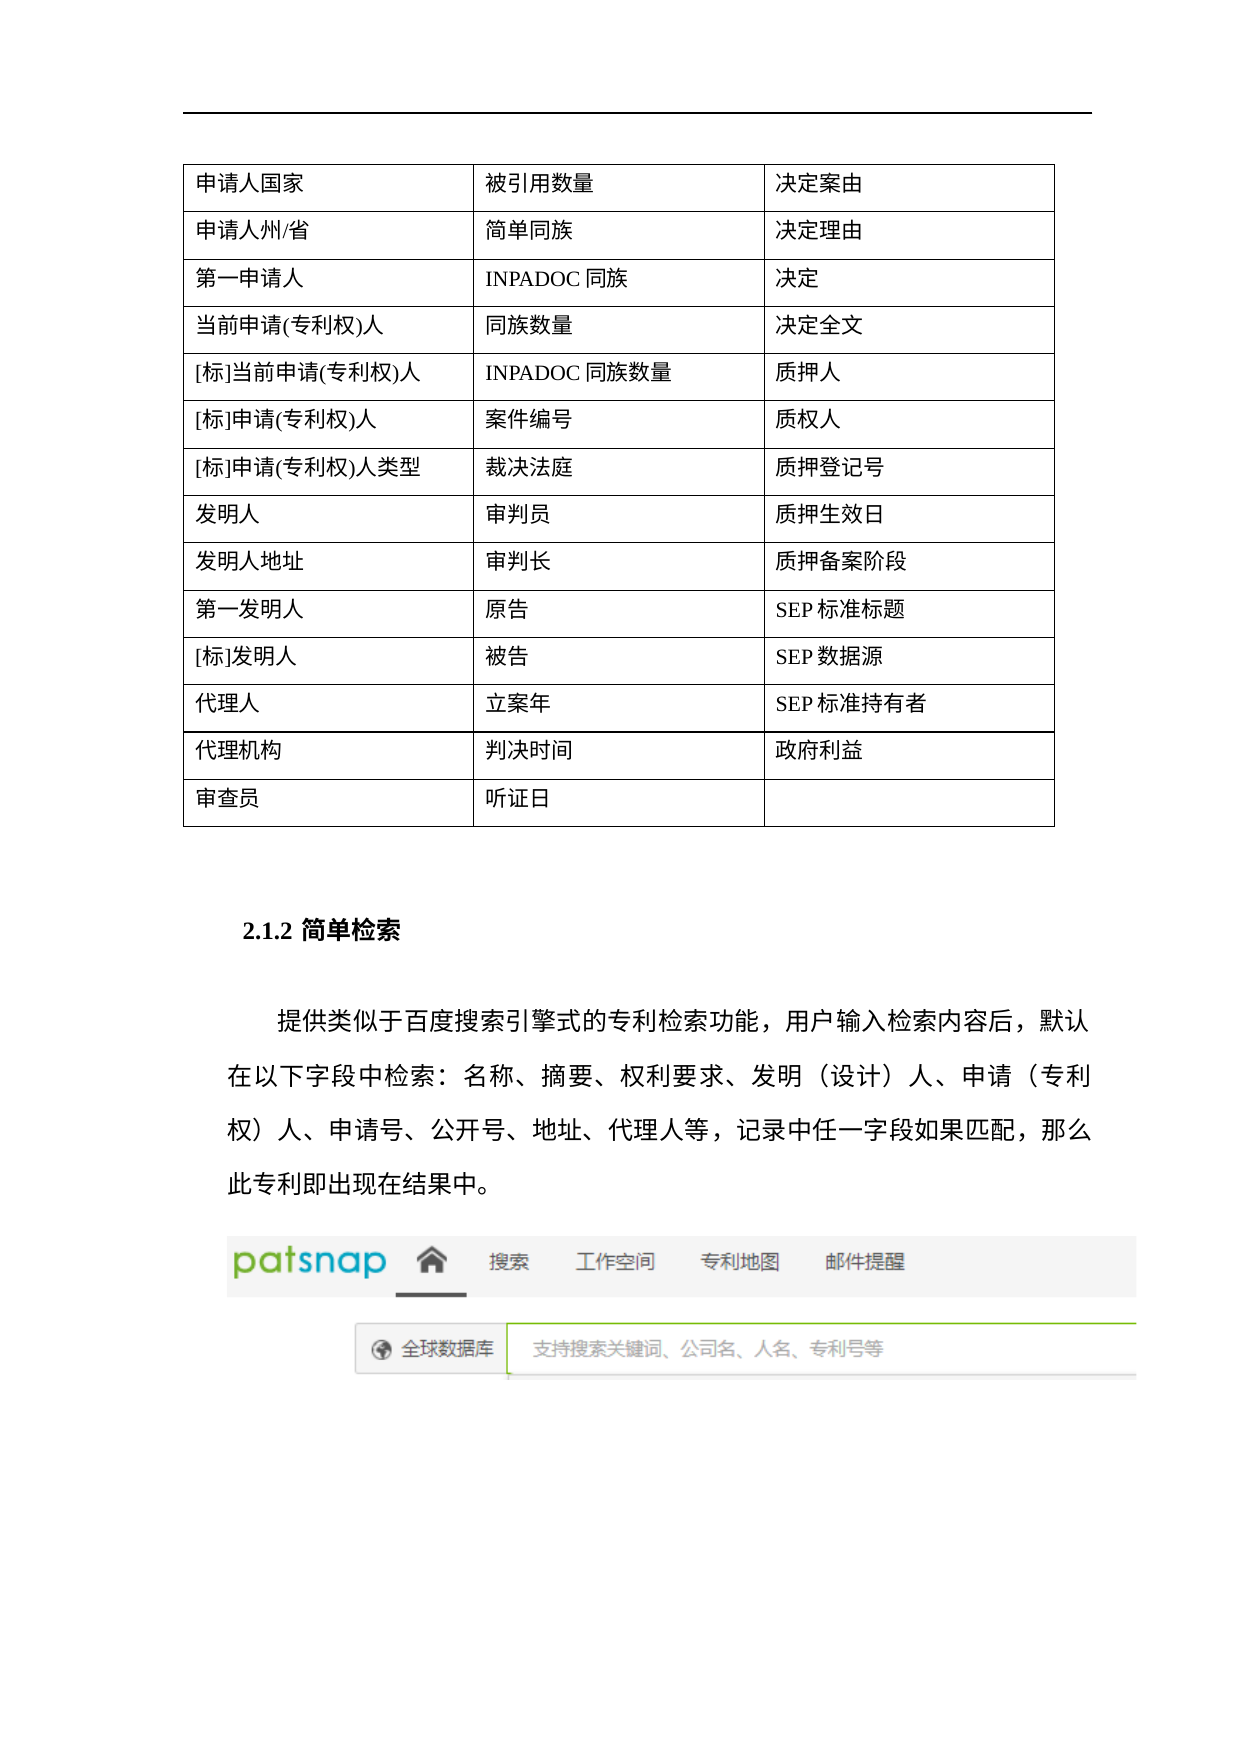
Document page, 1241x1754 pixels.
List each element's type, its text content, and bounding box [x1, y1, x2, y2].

table_cell 代理机构 [184, 733, 473, 779]
table_cell 第一发明人 [184, 591, 473, 637]
table_cell 案件编号 [474, 401, 764, 448]
table_cell 审判员 [474, 496, 764, 542]
table_cell 审判长 [474, 543, 764, 589]
table_cell SEP数据源 [765, 638, 1054, 684]
table_cell INPADOC同族数量 [474, 354, 764, 400]
table_cell 决定理由 [765, 212, 1054, 258]
table_cell 被告 [474, 638, 764, 684]
table_cell 决定 [765, 260, 1054, 306]
table_cell 简单同族 [474, 212, 764, 258]
table_cell 发明人 [184, 496, 473, 542]
table_cell [标]申请(专利权)人类型 [184, 449, 473, 495]
table_cell 申请人州/省 [184, 212, 473, 258]
table_cell SEP标准标题 [765, 591, 1054, 637]
table_cell 立案年 [474, 685, 764, 731]
table_cell 同族数量 [474, 307, 764, 353]
table_cell 听证日 [474, 780, 764, 826]
subtitle 简单检索 [242, 896, 1092, 964]
table_cell 原告 [474, 591, 764, 637]
table_cell SEP标准持有者 [765, 685, 1054, 731]
table_cell 代理人 [184, 685, 473, 731]
table_cell [标]申请(专利权)人 [184, 401, 473, 448]
table_cell 裁决法庭 [474, 449, 764, 495]
table_cell 政府利益 [765, 733, 1054, 779]
table_cell [标]发明人 [184, 638, 473, 684]
text 提供类似于百度搜索引擎式的专利检索功能，用户输入检索内容后，默认在以下字段中检索：名称、摘要、权利要求、发明（设计）人、申请（专利权）人、申请号、公开号、地址、代理人等，记录中任一字段如果匹配，那么此专利即出现在结果中。 [227, 1002, 1092, 1201]
table_cell 质押登记号 [765, 449, 1054, 495]
table_cell 决定案由 [765, 165, 1054, 211]
table_cell 被引用数量 [474, 165, 764, 211]
table_cell 审查员 [184, 780, 473, 826]
table_cell 申请人国家 [184, 165, 473, 211]
table_cell 质押备案阶段 [765, 543, 1054, 589]
table_cell 质押生效日 [765, 496, 1054, 542]
table_cell 质押人 [765, 354, 1054, 400]
table_cell 质权人 [765, 401, 1054, 448]
table_cell [标]当前申请(专利权)人 [184, 354, 473, 400]
table_cell 第一申请人 [184, 260, 473, 306]
table_cell 发明人地址 [184, 543, 473, 589]
table_cell INPADOC同族 [474, 260, 764, 306]
table_cell [765, 780, 1054, 826]
table_cell 当前申请(专利权)人 [184, 307, 473, 353]
table_cell 决定全文 [765, 307, 1054, 353]
picture [226, 1236, 1137, 1380]
table_cell 判决时间 [474, 733, 764, 779]
